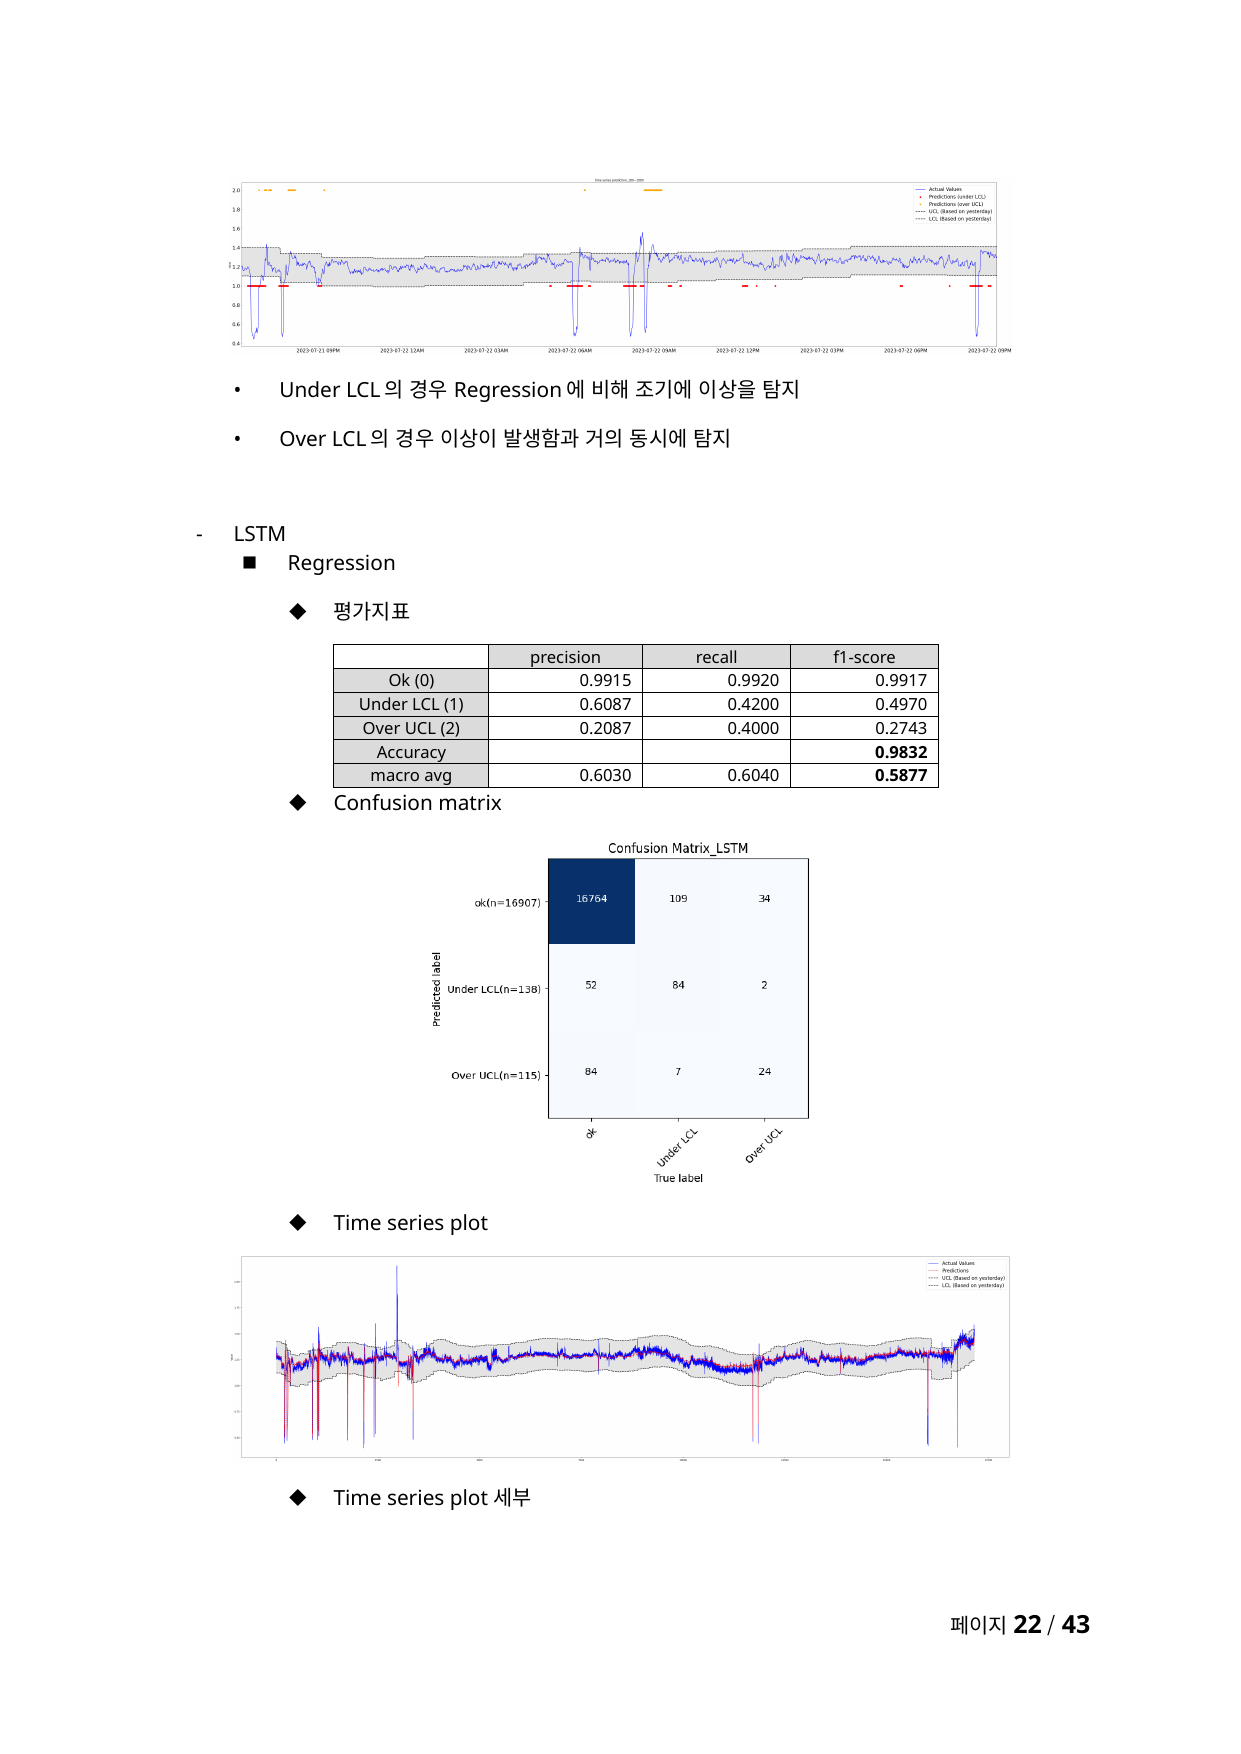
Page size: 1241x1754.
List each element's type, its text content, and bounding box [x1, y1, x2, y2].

table_cell Over UCL (2) [334, 717, 488, 739]
list Regression [242, 548, 1090, 576]
table_cell 0.6030 [489, 764, 642, 787]
table_header [334, 645, 488, 668]
table_cell 0.9917 [791, 669, 938, 692]
list Time series plot 세부 [287, 1481, 1090, 1511]
list LSTM [196, 519, 1090, 548]
table_cell Under LCL (1) [334, 693, 488, 716]
table_cell 0.9832 [791, 740, 938, 763]
table_cell 0.6040 [643, 764, 790, 787]
table_cell Ok (0) [334, 669, 488, 692]
picture [426, 835, 815, 1190]
table_cell [643, 740, 790, 763]
table_cell 0.6087 [489, 693, 642, 716]
table_cell [489, 740, 642, 763]
table_cell 0.5877 [791, 764, 938, 787]
list Over LCL의 경우 이상이 발생함과 거의 동시에 탐지 [233, 423, 1090, 453]
list Under LCL의 경우 Regression에 비해 조기에 이상을 탐지 [233, 373, 1090, 403]
table_cell 0.4000 [643, 717, 790, 739]
table_cell 0.4200 [643, 693, 790, 716]
table_cell Accuracy [334, 740, 488, 763]
table_cell 0.4970 [791, 693, 938, 716]
table_cell 0.9920 [643, 669, 790, 692]
table_cell macro avg [334, 764, 488, 787]
table_cell 0.2087 [489, 717, 642, 739]
list Confusion matrix [287, 788, 1090, 816]
picture [229, 1255, 1011, 1463]
table_header f1-score [791, 645, 938, 668]
list 평가지표 [287, 595, 1090, 625]
table_cell 0.9915 [489, 669, 642, 692]
table_header recall [643, 645, 790, 668]
table_header precision [489, 645, 642, 668]
picture [227, 177, 1013, 355]
list Time series plot [287, 1208, 1090, 1237]
table_cell 0.2743 [791, 717, 938, 739]
